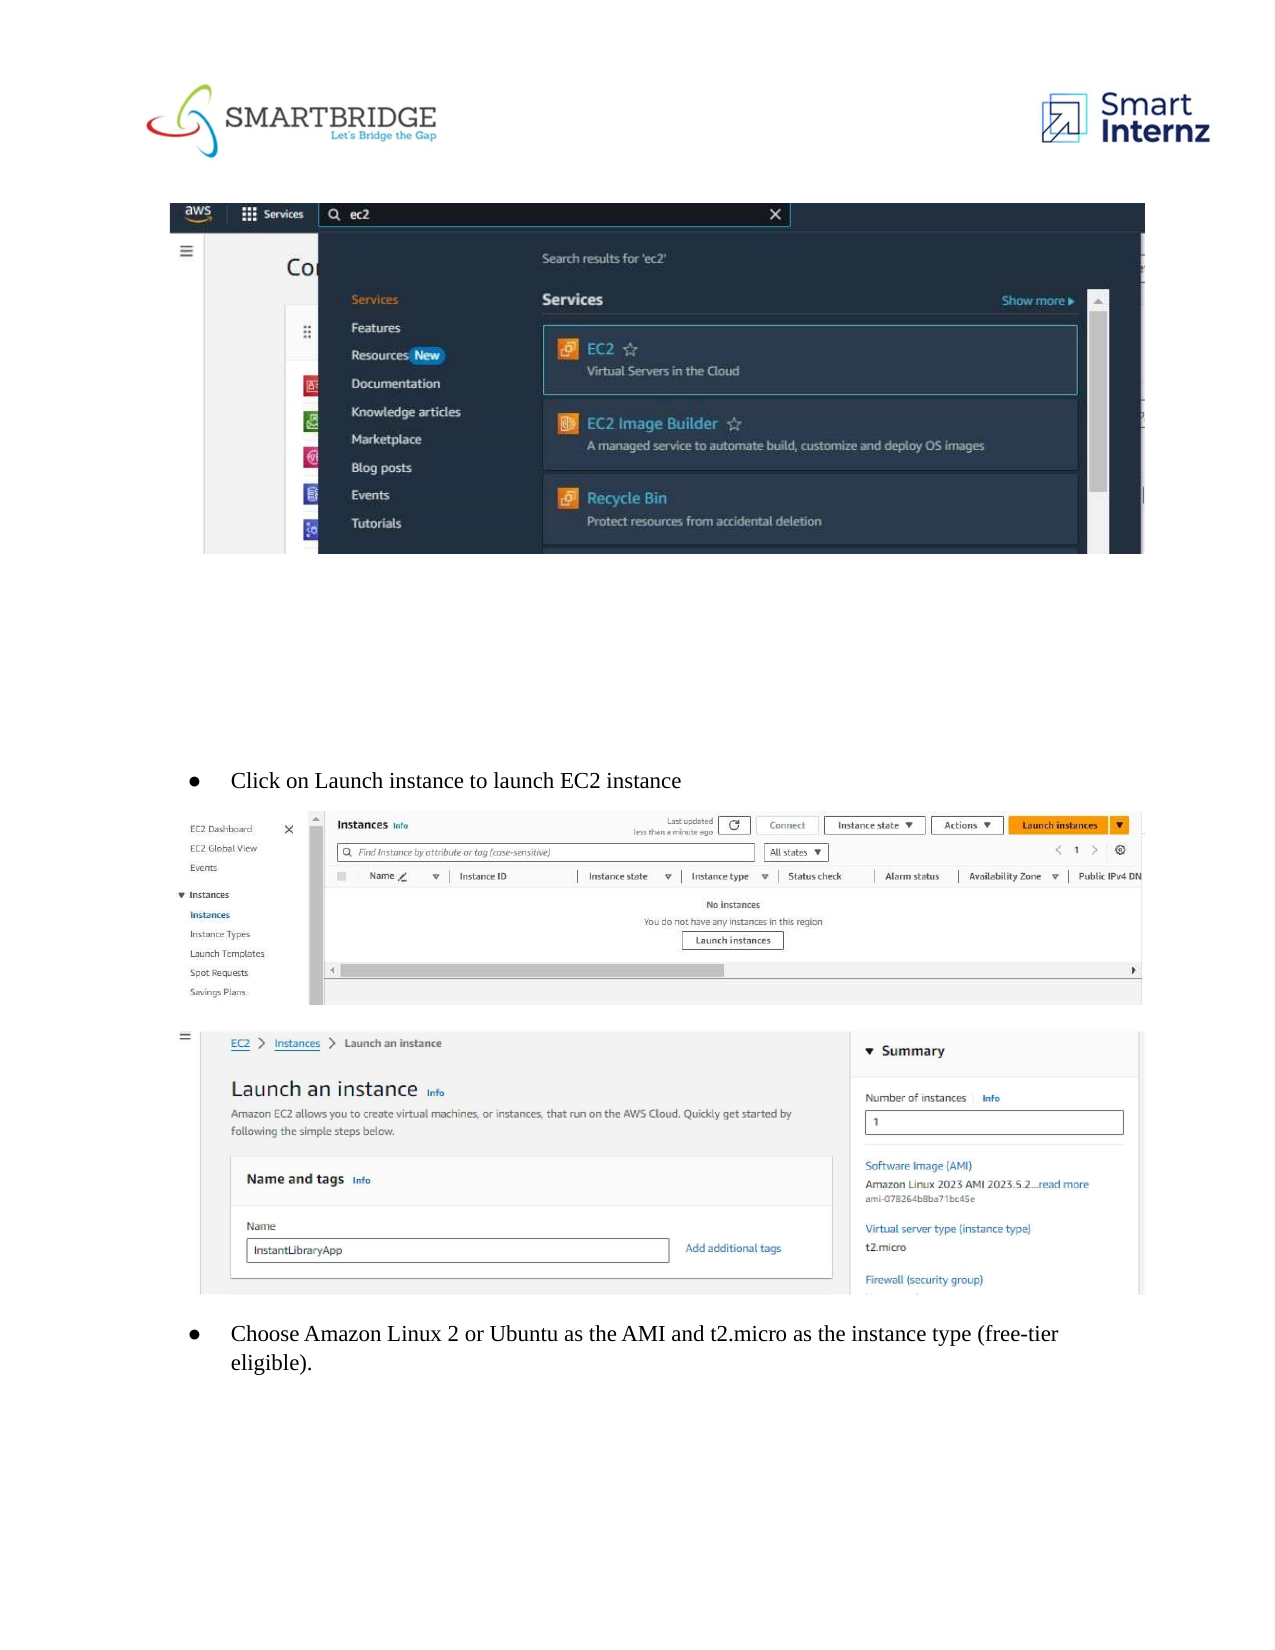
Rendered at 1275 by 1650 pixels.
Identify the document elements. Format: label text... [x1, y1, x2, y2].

picture [143, 78, 441, 163]
picture [1037, 91, 1215, 143]
list Click on Launch instance to launch EC2 instance [187, 767, 1127, 793]
picture [169, 203, 1145, 554]
picture [169, 811, 1145, 1005]
picture [168, 1030, 1145, 1295]
list Choose Amazon Linux 2 or Ubuntu as the AMI and t2.micro as the instance type (free-tier eligible). [187, 1320, 1127, 1375]
